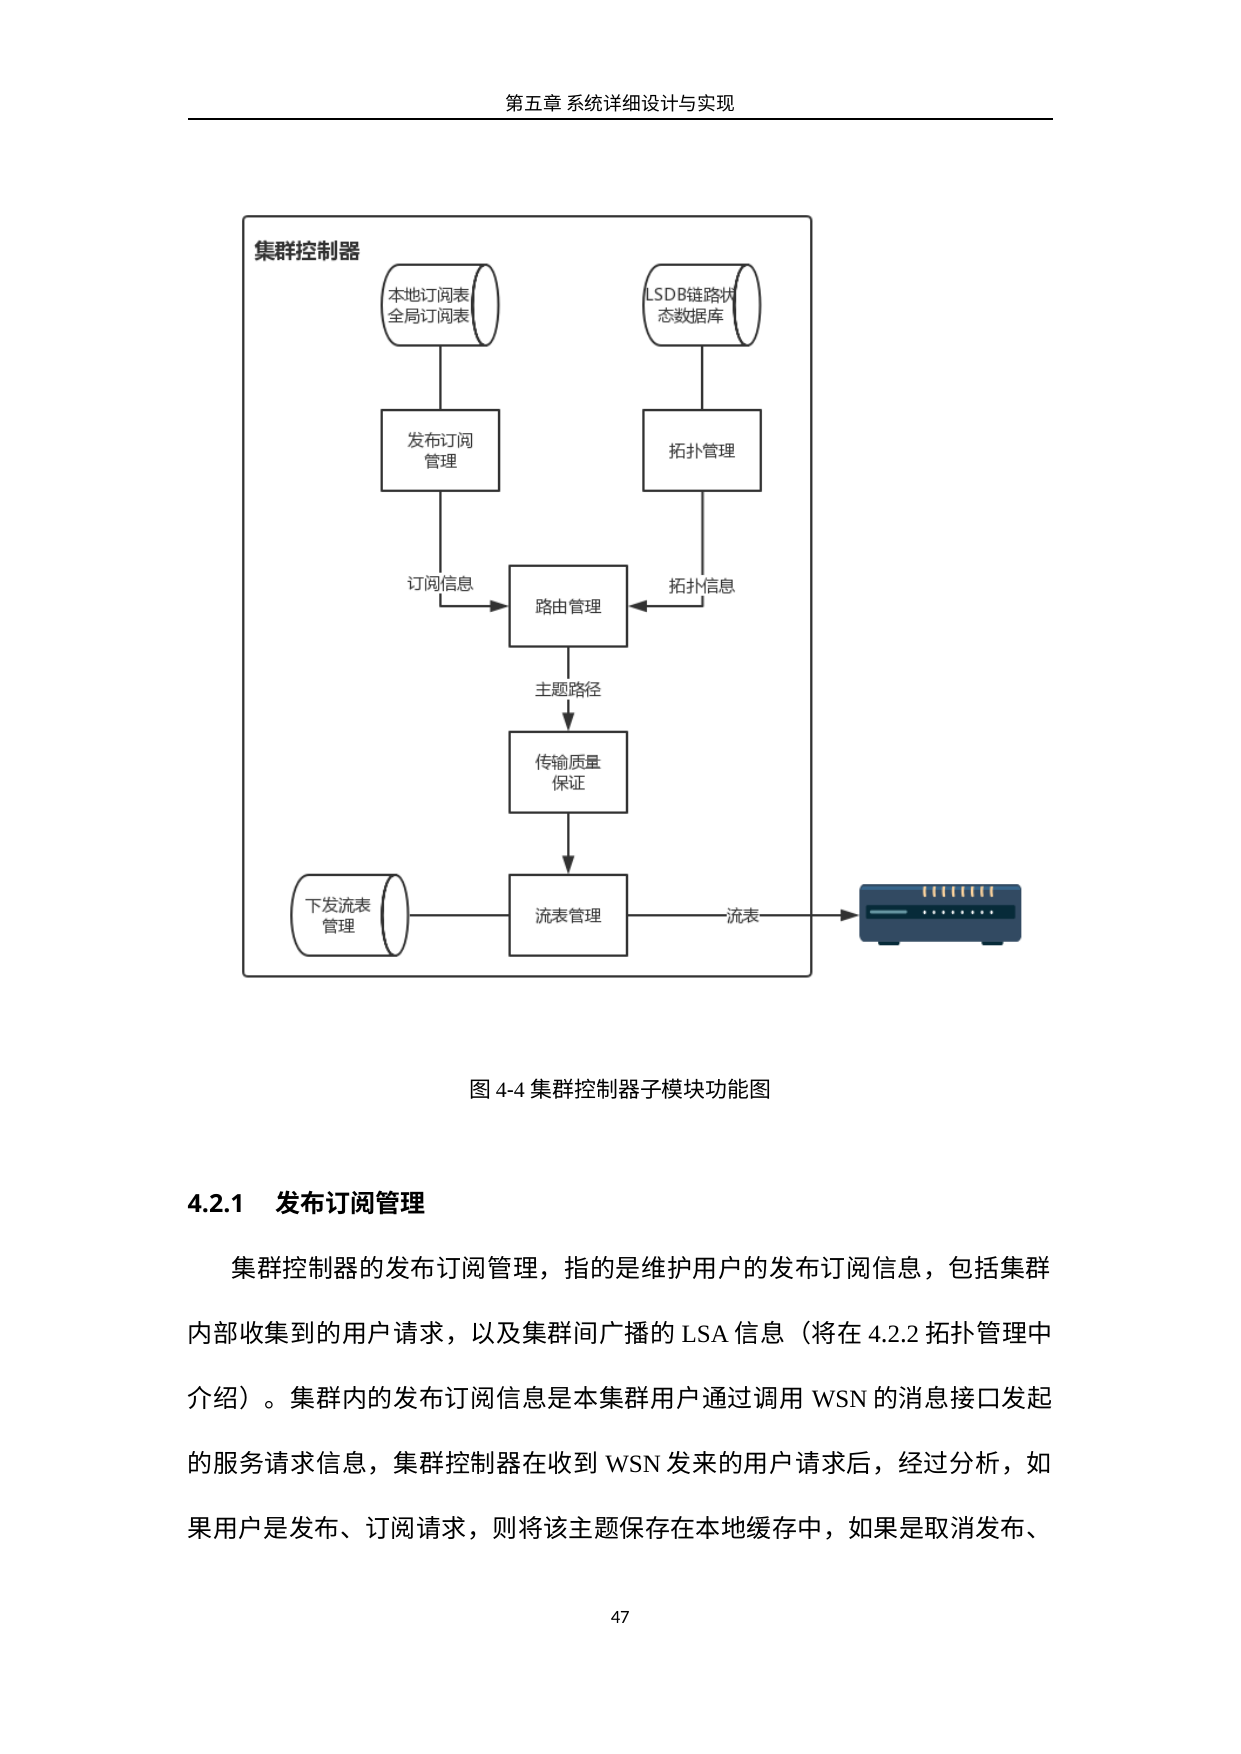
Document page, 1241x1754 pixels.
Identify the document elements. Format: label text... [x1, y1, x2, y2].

picture [187, 162, 1093, 1048]
text 图4-4 集群控制器子模块功能图 [187, 1072, 1053, 1104]
list 发布订阅管理 [187, 1169, 1053, 1234]
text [187, 1234, 1053, 1559]
